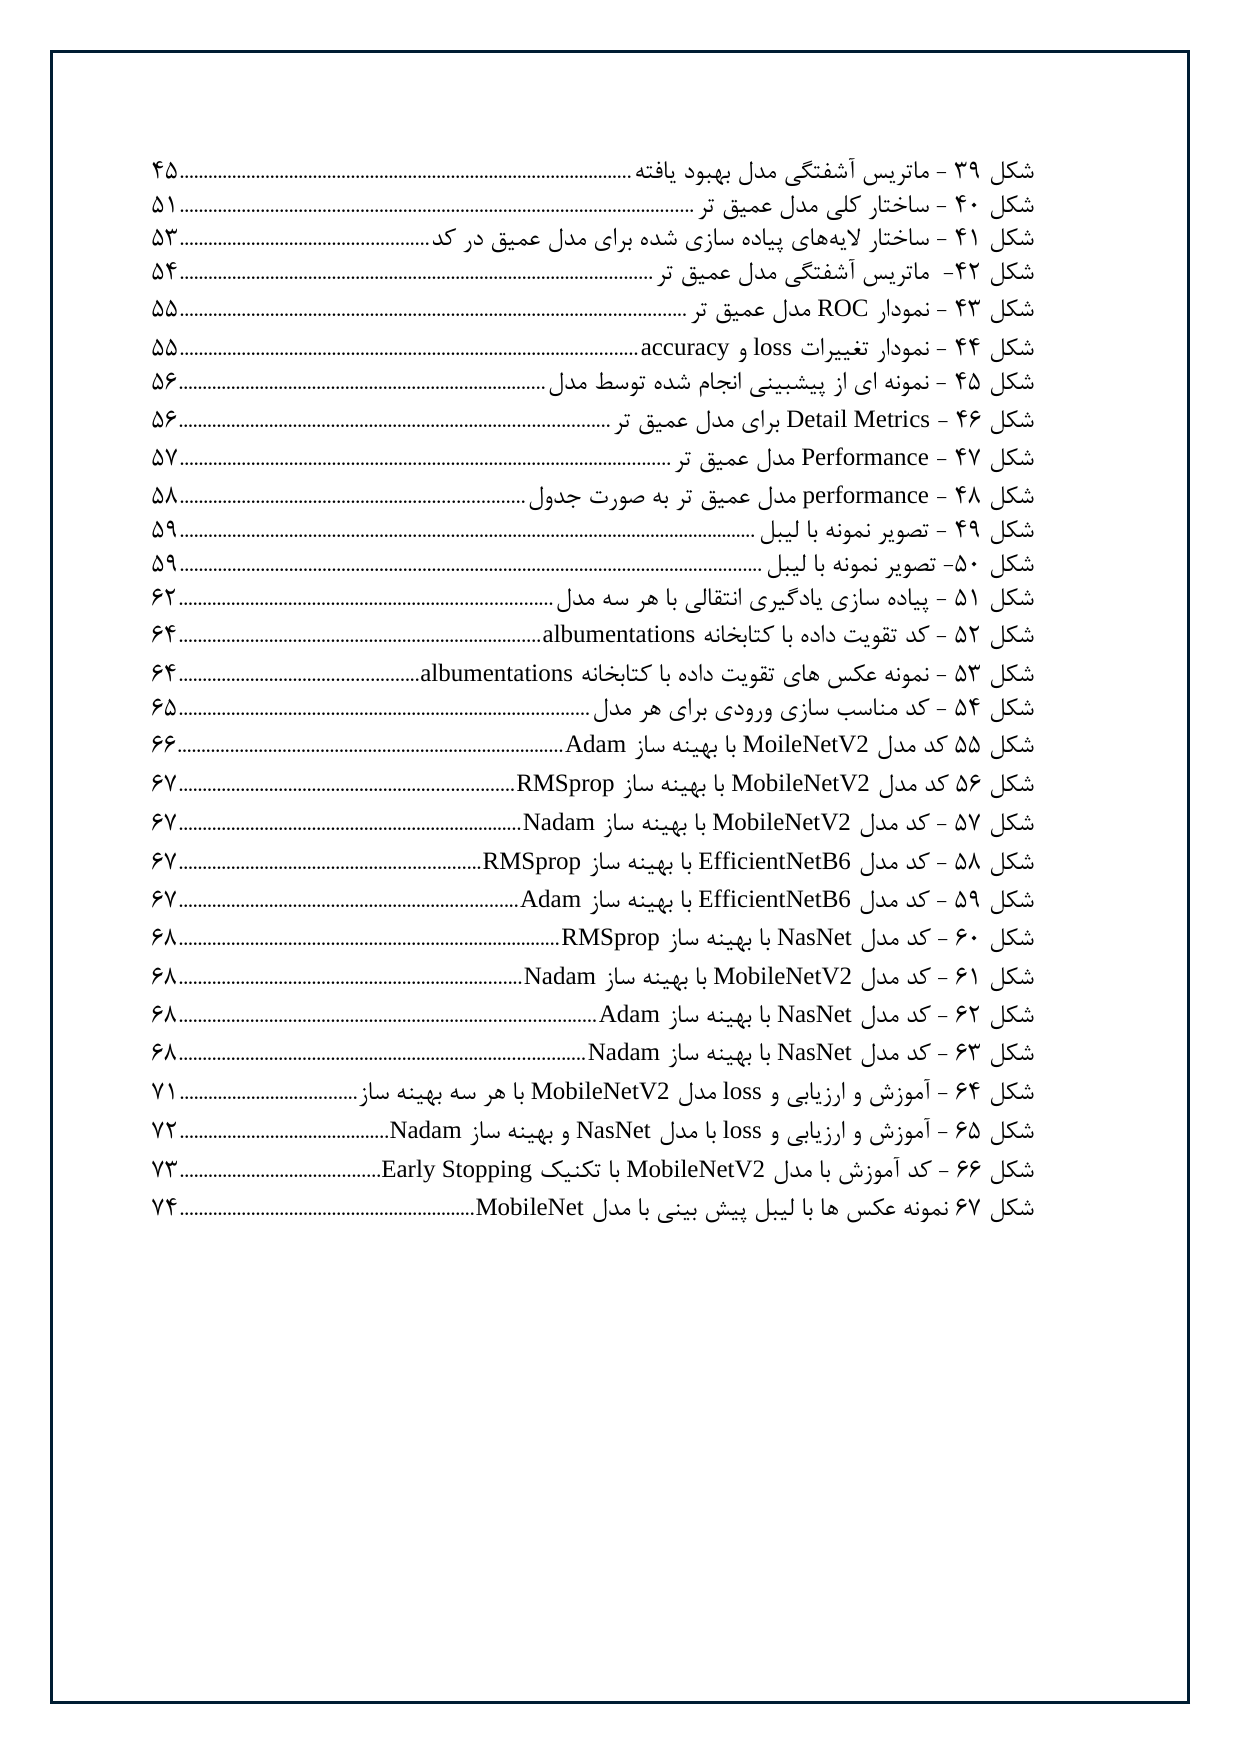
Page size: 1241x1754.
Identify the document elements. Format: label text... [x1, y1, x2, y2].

text شکل 67 نمونه عکس ها با لیبل پیش بینی با مدل MobileNet 74 [150, 1192, 1063, 1225]
text شکل 61 - کد مدل MobileNetV2 با بهینه ساز Nadam 68 [150, 961, 1063, 994]
text شکل 56 کد مدل MobileNetV2 با بهینه ساز RMSprop 67 [150, 768, 1063, 802]
text شکل 60 - کد مدل NasNet با بهینه ساز RMSprop 68 [150, 922, 1063, 956]
text شکل 50- تصویر نمونه با لیبل 59 [150, 552, 1063, 581]
text شکل 45 - نمونه ای از پیشبینی انجام شده توسط مدل 56 [150, 370, 1063, 399]
text شکل 59 - کد مدل EfficientNetB6 با بهینه ساز Adam 67 [150, 884, 1063, 917]
text شکل 57 - کد مدل MobileNetV2 با بهینه ساز Nadam 67 [150, 807, 1063, 841]
text شکل 49 - تصویر نمونه با لیبل 59 [150, 519, 1063, 548]
text شکل 54 - کد مناسب سازی ورودی برای هر مدل 65 [150, 696, 1063, 725]
text شکل 41 - ساختار لایه‌های پیاده سازی شده برای مدل عمیق در کد 53 [150, 226, 1063, 256]
text شکل 58 - کد مدل EfficientNetB6 با بهینه ساز RMSprop 67 [150, 846, 1063, 879]
text شکل 48 - performance مدل عمیق تر به صورت جدول 58 [150, 480, 1063, 514]
text شکل 40 - ساختار کلی مدل عمیق تر 51 [150, 193, 1063, 222]
text شکل 53 - نمونه عکس های تقویت داده با کتابخانه albumentations 64 [150, 658, 1063, 691]
text شکل 51 - پیاده سازی یادگیری انتقالی با هر سه مدل 62 [150, 586, 1063, 615]
text شکل 64 - آموزش و ارزیابی و loss مدل MobileNetV2 با هر سه بهینه ساز 71 [150, 1076, 1063, 1109]
text شکل 42- ماتریس آشفتگی مدل عمیق تر 54 [150, 260, 1063, 289]
text شکل 62 - کد مدل NasNet با بهینه ساز Adam 68 [150, 999, 1063, 1032]
text شکل 66 - کد آموزش با مدل MobileNetV2 با تکنیک Early Stopping 73 [150, 1154, 1063, 1187]
text شکل 39 - ماتریس آشفتگی مدل بهبود یافته 45 [150, 159, 1063, 188]
text شکل 44 - نمودار تغییرات loss و accuracy 55 [150, 332, 1063, 365]
text شکل 47 - Performance مدل عمیق تر 57 [150, 442, 1063, 475]
text شکل 43 - نمودار ROC مدل عمیق تر 55 [150, 293, 1063, 327]
text شکل 65 - آموزش و ارزیابی و loss با مدل NasNet و بهینه ساز Nadam 72 [150, 1115, 1063, 1148]
text شکل 46 - Detail Metrics برای مدل عمیق تر 56 [150, 404, 1063, 437]
text شکل 55 کد مدل MoileNetV2 با بهینه ساز Adam 66 [150, 729, 1063, 763]
text شکل 52 - کد تقویت داده با کتابخانه albumentations 64 [150, 619, 1063, 653]
text شکل 63 - کد مدل NasNet با بهینه ساز Nadam 68 [150, 1037, 1063, 1071]
